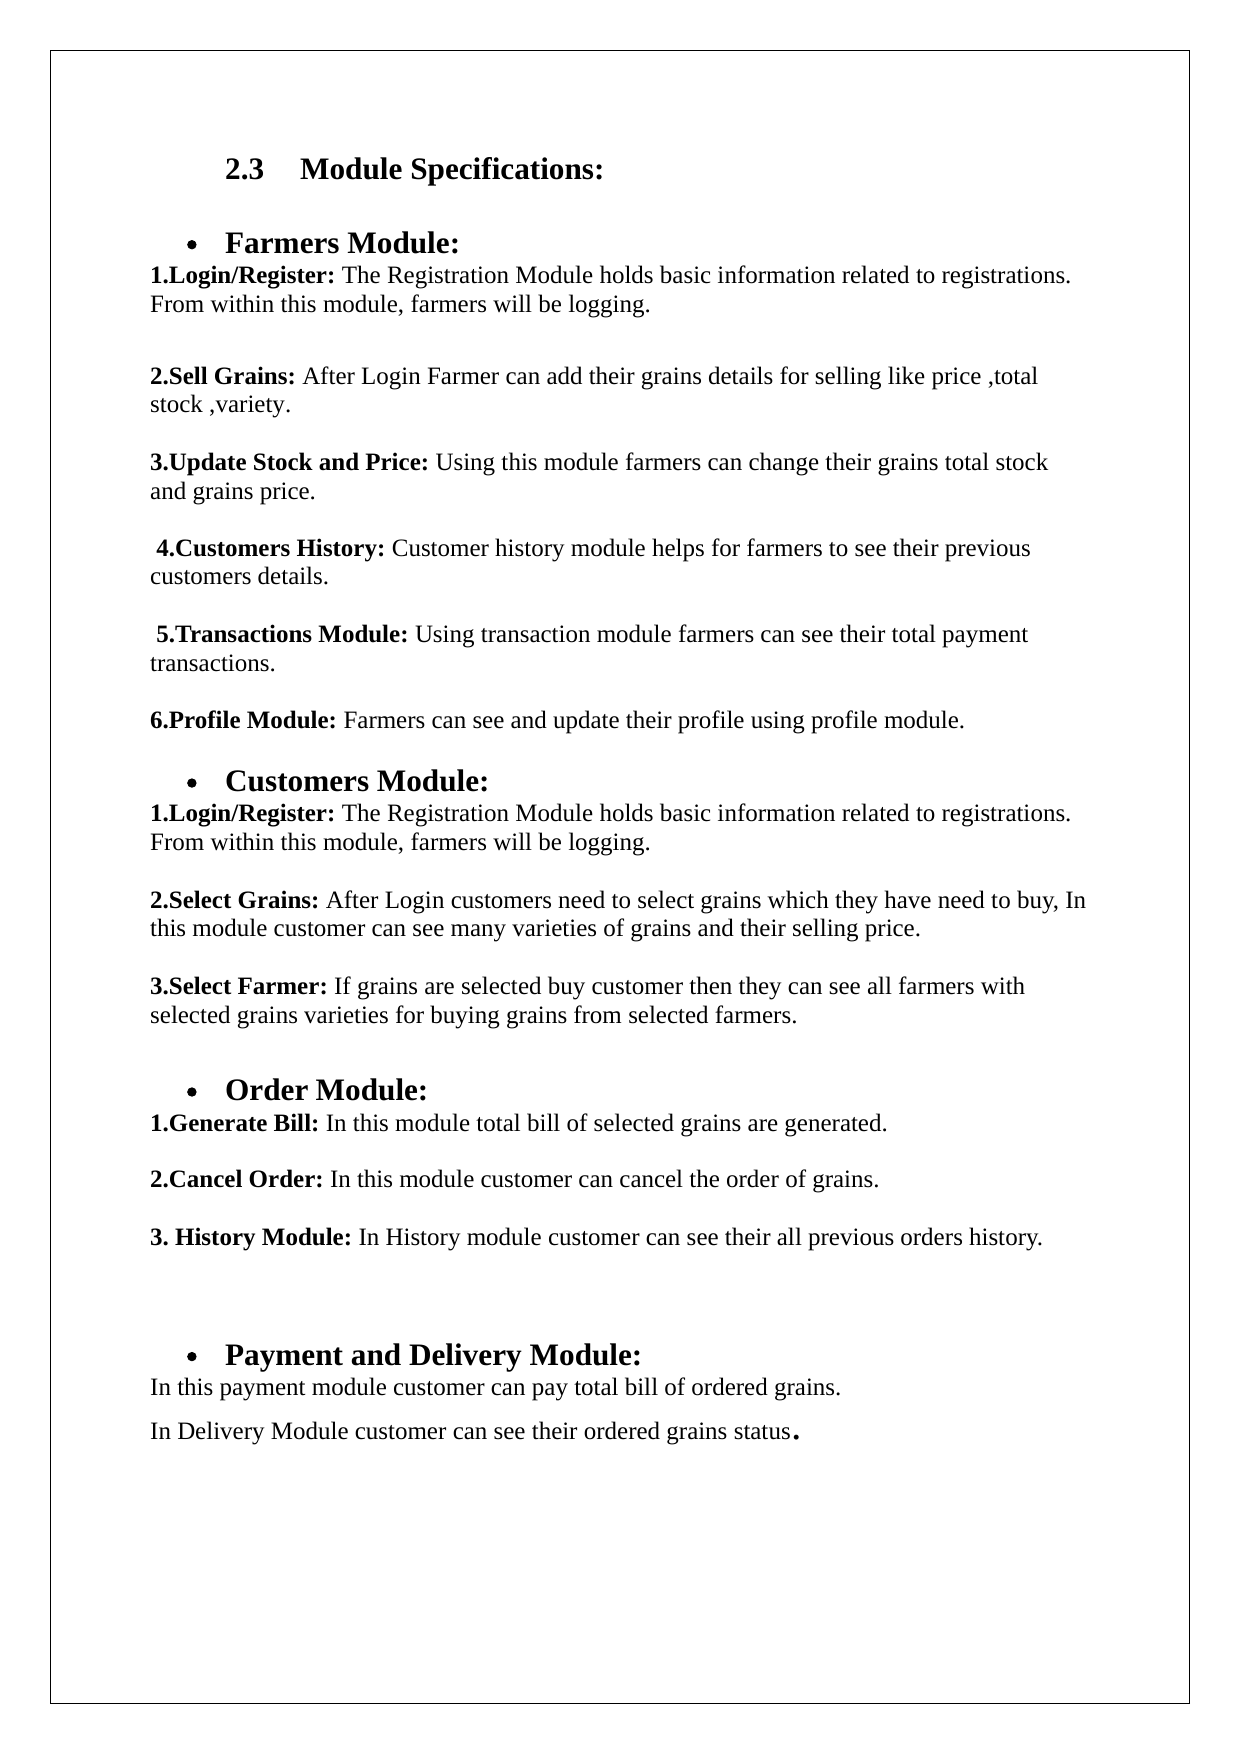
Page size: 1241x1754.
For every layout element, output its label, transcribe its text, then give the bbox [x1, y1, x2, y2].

list Module Specifications: [225, 150, 1090, 186]
text 3. History Module: In History module customer can see their all previous orders history. [150, 1222, 1090, 1251]
text 3.Update Stock and Price: Using this module farmers can change their grains total stock and grains price. [150, 447, 1090, 504]
text 3.Select Farmer: If grains are selected buy customer then they can see all farmers with selected grains varieties for buying grains from selected farmers. [150, 971, 1090, 1028]
text 2.Cancel Order: In this module customer can cancel the order of grains. [150, 1164, 1090, 1193]
list Farmers Module: [187, 224, 1090, 260]
text 6.Profile Module: Farmers can see and update their profile using profile module. [150, 705, 1090, 734]
text 2.Sell Grains: After Login Farmer can add their grains details for selling like price ,total stock ,variety. [150, 361, 1090, 418]
list Customers Module: [187, 763, 1090, 798]
text In this payment module customer can pay total bill of ordered grains. [150, 1372, 1090, 1401]
text 4.Customers History: Customer history module helps for farmers to see their previous customers details. [150, 533, 1090, 590]
text 1.Generate Bill: In this module total bill of selected grains are generated. [150, 1108, 1090, 1136]
text 5.Transactions Module: Using transaction module farmers can see their total payment transactions. [150, 619, 1090, 676]
text 2.Select Grains: After Login customers need to select grains which they have need to buy, In this module customer can see many varieties of grains and their selling price. [150, 885, 1090, 942]
text In Delivery Module customer can see their ordered grains status. [150, 1401, 1090, 1449]
list Order Module: [187, 1072, 1090, 1108]
list Payment and Delivery Module: [187, 1336, 1090, 1372]
text 1.Login/Register: The Registration Module holds basic information related to registrations. From within this module, farmers will be logging. [150, 260, 1090, 318]
text 1.Login/Register: The Registration Module holds basic information related to registrations. From within this module, farmers will be logging. [150, 798, 1090, 856]
